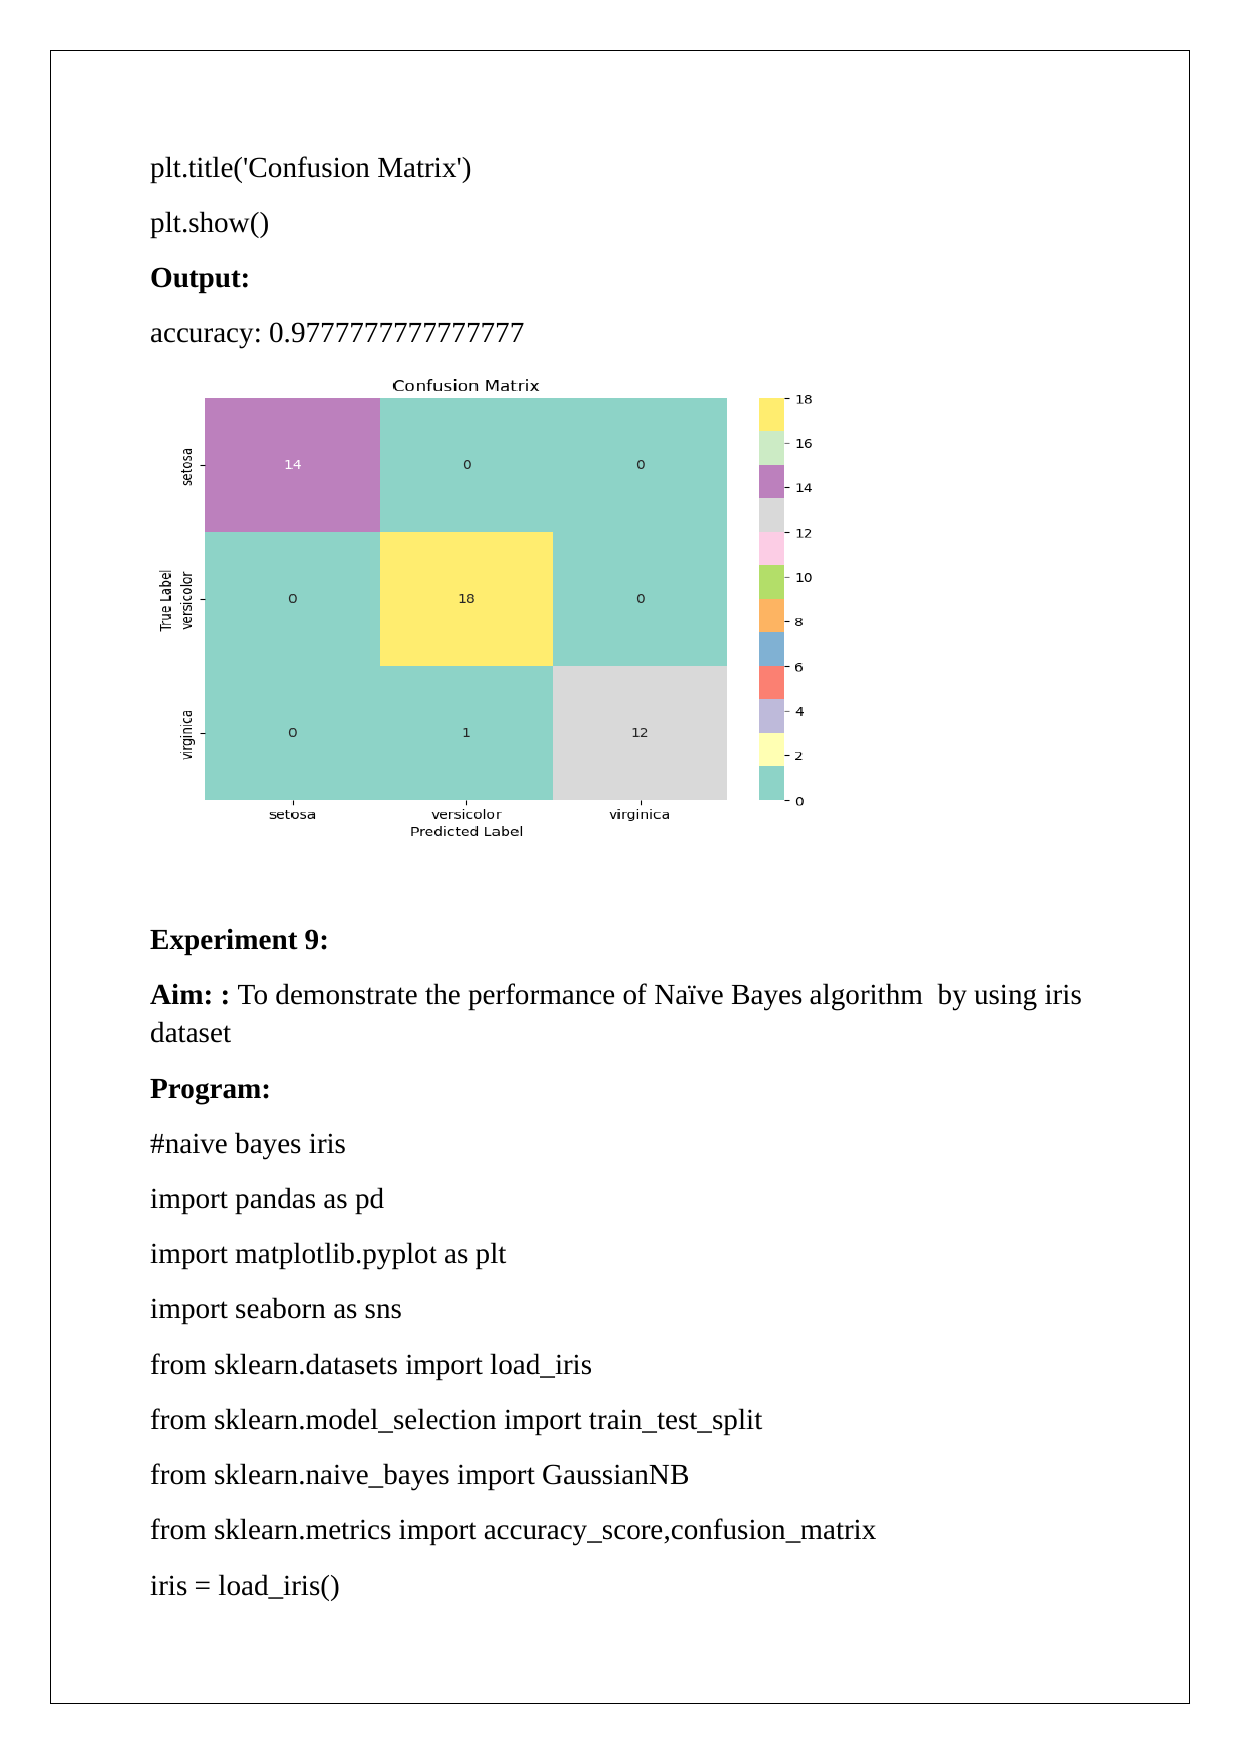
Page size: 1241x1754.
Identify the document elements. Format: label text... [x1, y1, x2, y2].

text Aim: : To demonstrate the performance of Naïve Bayes algorithm by using iris dataset [150, 977, 1090, 1049]
text #naive bayes iris [150, 1126, 1090, 1159]
text plt.show() [150, 205, 1090, 239]
text import seaborn as sns [150, 1292, 1090, 1325]
text from sklearn.model_selection import train_test_split [150, 1402, 1090, 1436]
text from sklearn.metrics import accuracy_score,confusion_matrix [150, 1512, 1090, 1546]
text Program: [150, 1071, 1090, 1104]
text iris = load_iris() [150, 1568, 1090, 1601]
text import matplotlib.pyplot as plt [150, 1236, 1090, 1270]
text Experiment 9: [150, 922, 1090, 955]
text from sklearn.datasets import load_iris [150, 1347, 1090, 1380]
picture [150, 370, 823, 846]
text from sklearn.naive_bayes import GaussianNB [150, 1457, 1090, 1491]
text Output: [150, 260, 1090, 294]
text import pandas as pd [150, 1181, 1090, 1215]
text plt.title('Confusion Matrix') [150, 150, 1090, 183]
text accuracy: 0.9777777777777777 [150, 316, 1090, 349]
